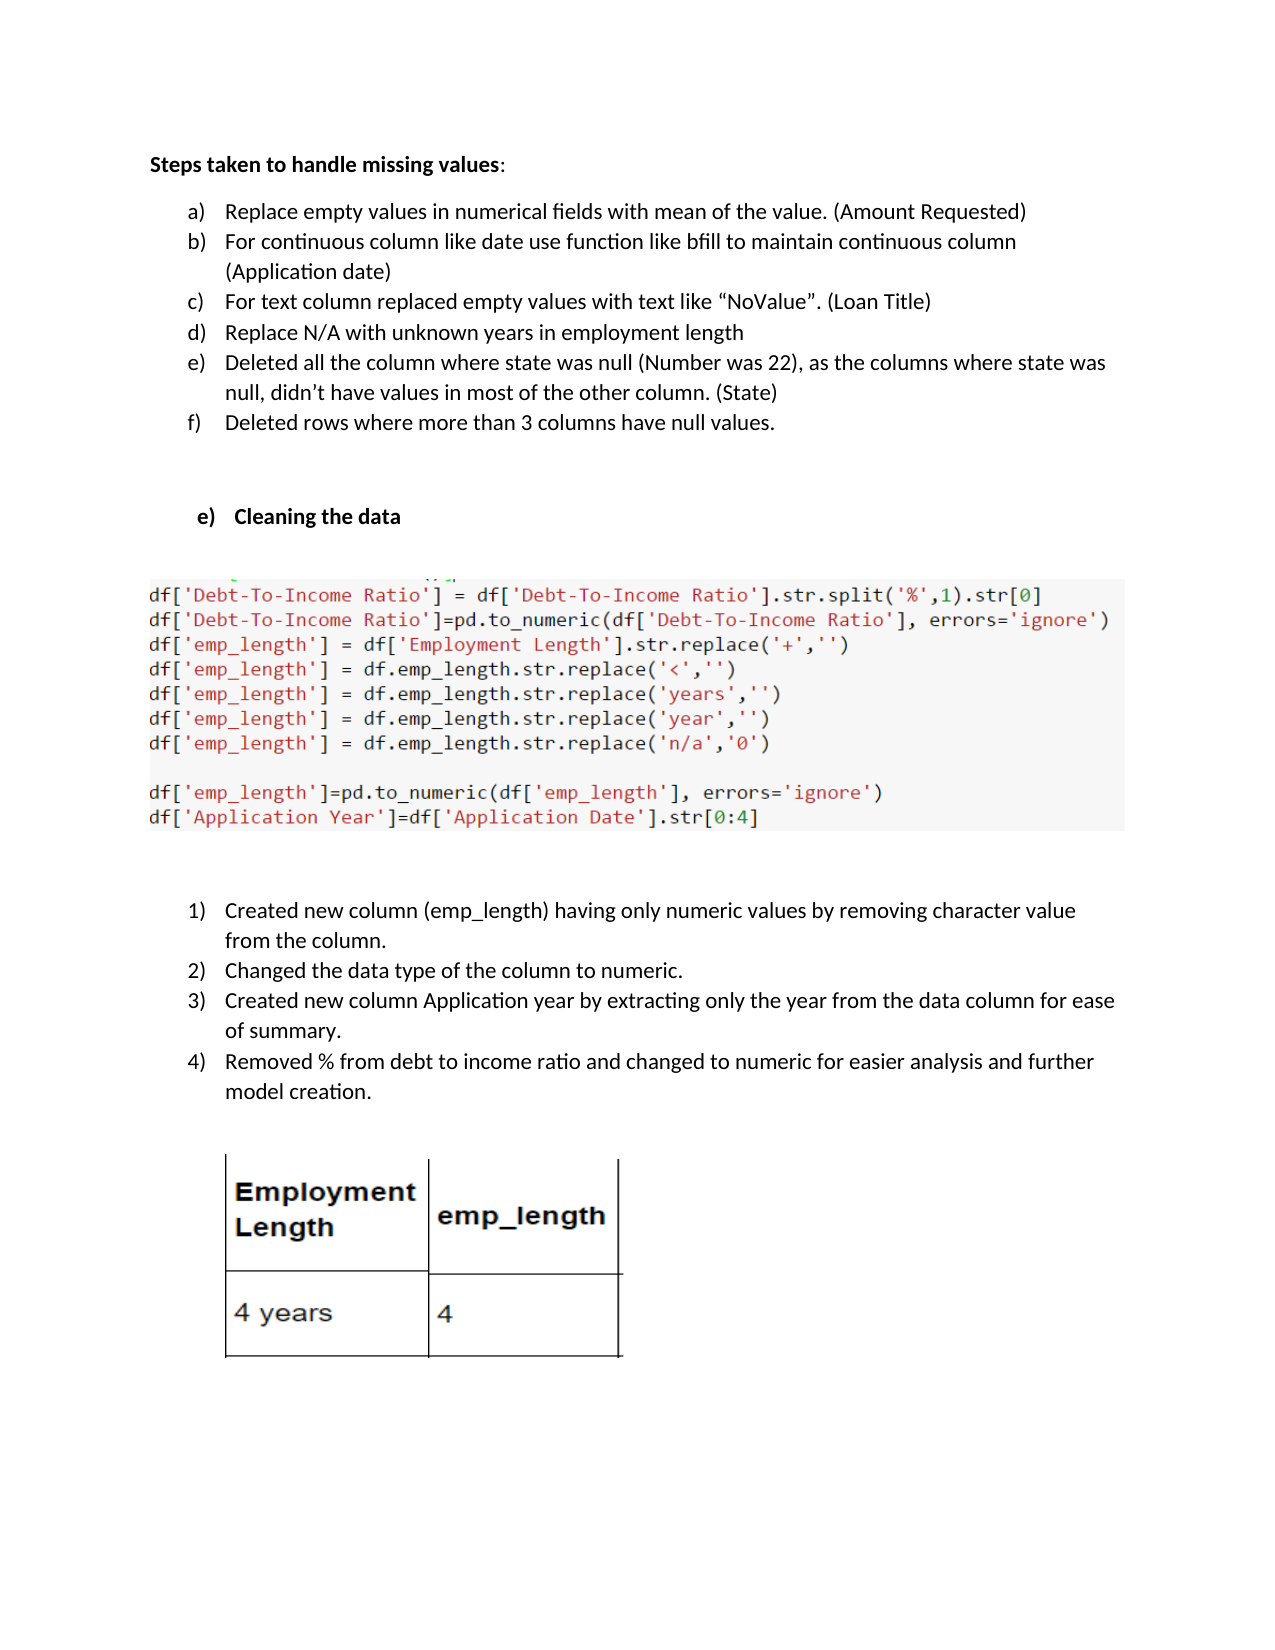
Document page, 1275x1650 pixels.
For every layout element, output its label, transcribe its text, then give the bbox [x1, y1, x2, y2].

list Created new column (emp_length) having only numeric values by removing character value from the column. [187, 896, 1125, 954]
list Replace empty values in numerical fields with mean of the value. (Amount Requested) [187, 197, 1125, 225]
picture [150, 579, 1125, 831]
list Cleaning the data [197, 502, 1125, 530]
list Deleted rows where more than 3 columns have null values. [187, 408, 1125, 436]
list Changed the data type of the column to numeric. [187, 956, 1125, 984]
list For text column replaced empty values with text like “NoValue”. (Loan Title) [187, 287, 1125, 316]
list Replace N/A with unknown years in employment length [187, 318, 1125, 346]
list Removed % from debt to income ratio and changed to numeric for easier analysis and further model creation. [187, 1047, 1125, 1105]
picture [225, 1154, 624, 1358]
text Steps taken to handle missing values: [150, 150, 1125, 178]
list Created new column Application year by extracting only the year from the data column for ease of summary. [187, 986, 1125, 1045]
list For continuous column like date use function like bfill to maintain continuous column (Application date) [187, 227, 1125, 285]
list Deleted all the column where state was null (Number was 22), as the columns where state was null, didn’t have values in most of the other column. (State) [187, 348, 1125, 406]
